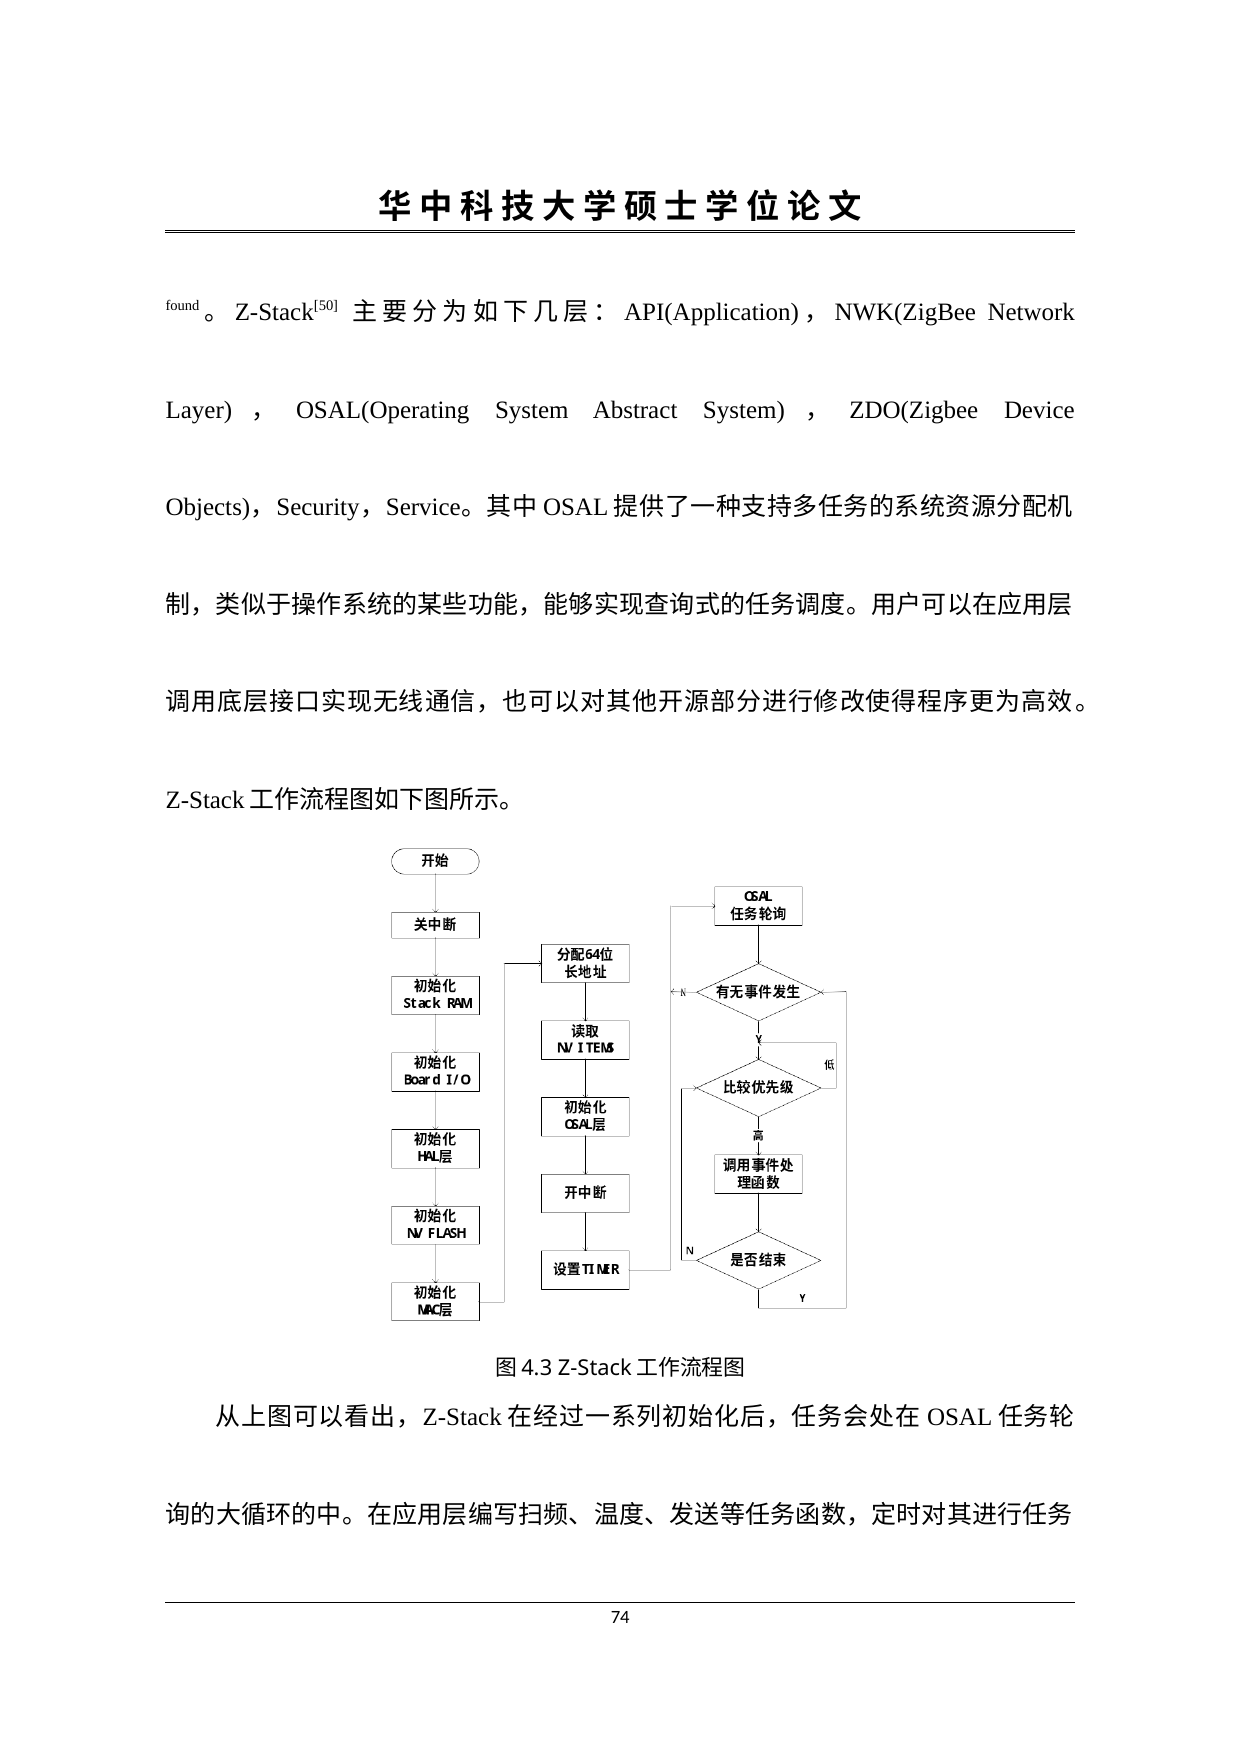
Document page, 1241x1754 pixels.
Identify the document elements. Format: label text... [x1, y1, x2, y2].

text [165, 277, 1075, 830]
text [165, 1382, 1075, 1545]
text 图4.3 Z-Stack工作流程图 [165, 1350, 1075, 1382]
